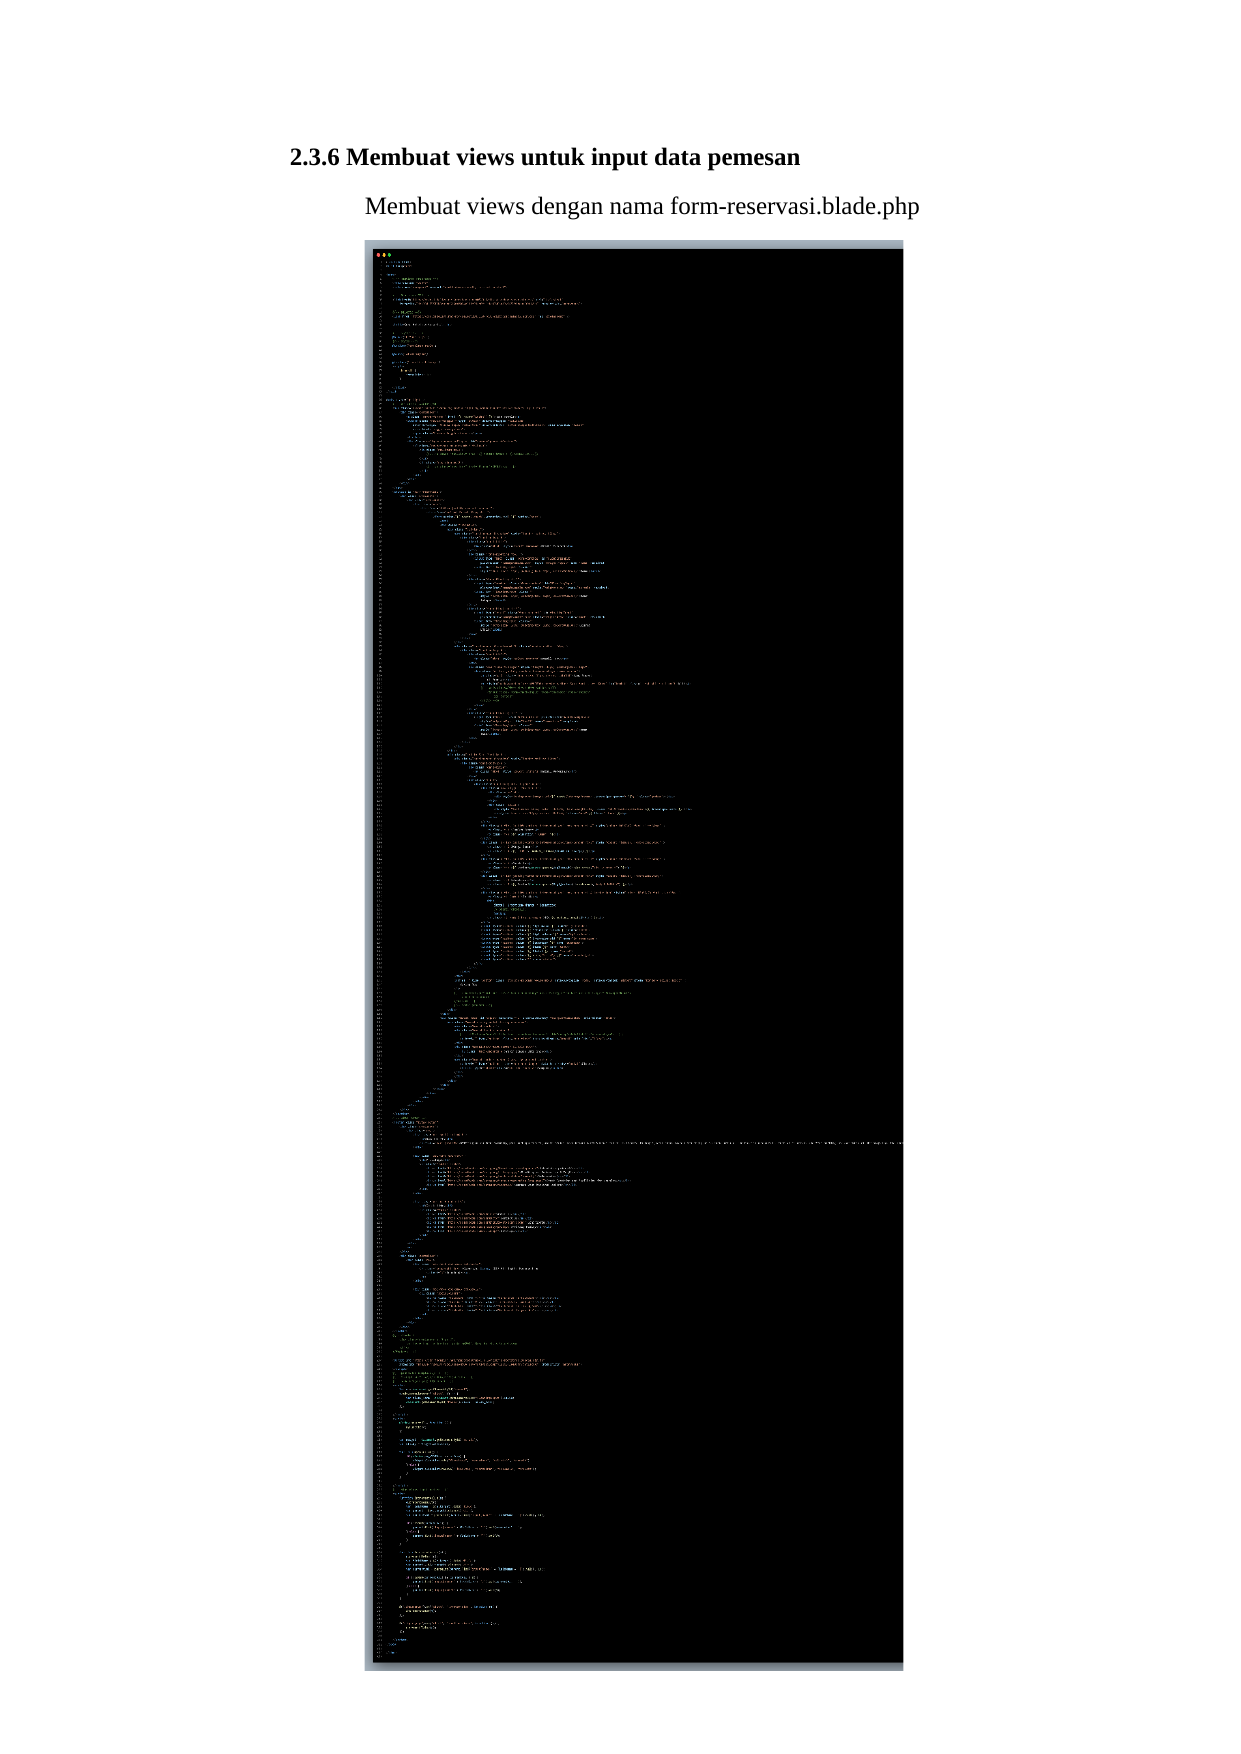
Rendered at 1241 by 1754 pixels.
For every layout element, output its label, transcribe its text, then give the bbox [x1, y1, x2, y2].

subtitle Membuat views dengan nama form-reservasi.blade.php [139, 191, 1142, 220]
subtitle 2.3.6 Membuat views untuk input data pemesan [139, 142, 1142, 170]
picture [364, 240, 904, 1671]
